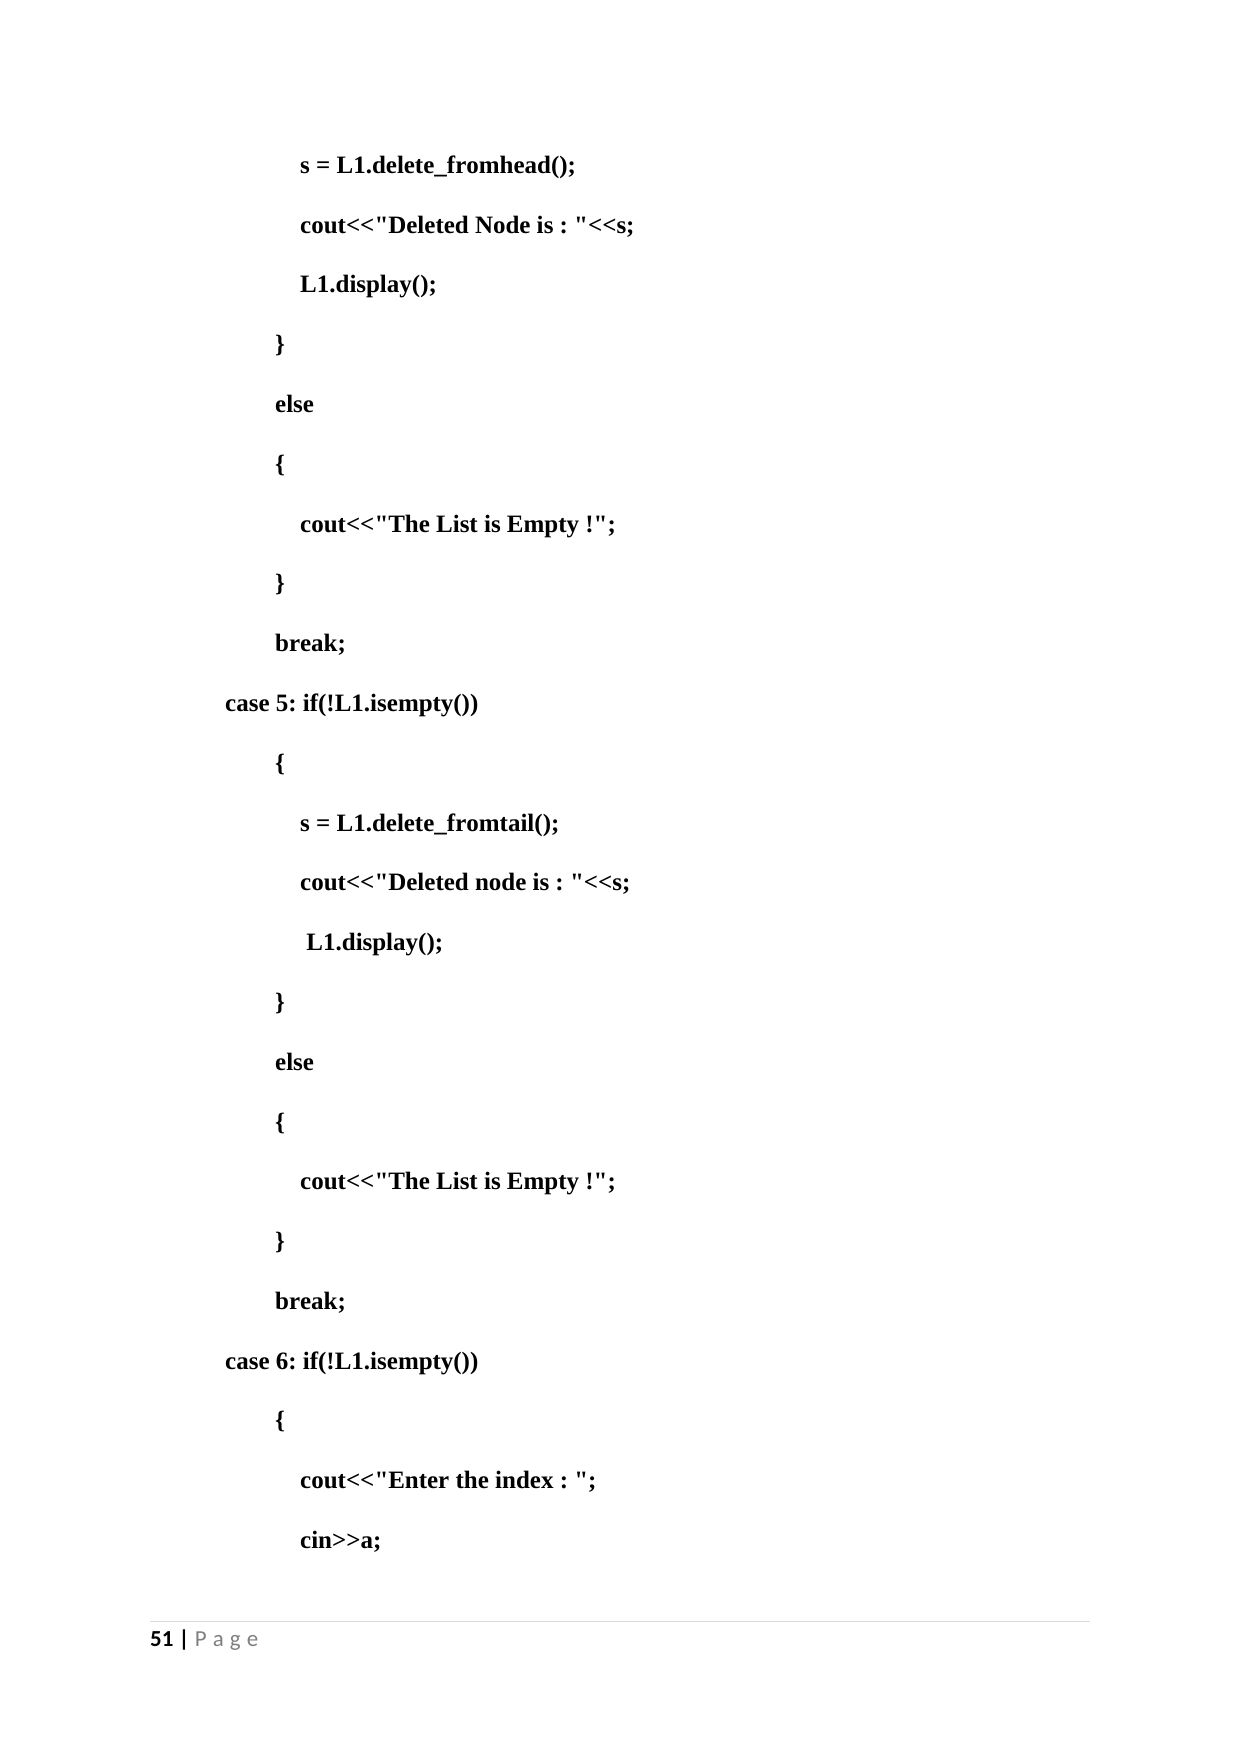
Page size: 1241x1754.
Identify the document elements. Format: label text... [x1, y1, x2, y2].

text case 5: if(!L1.isempty()) [150, 688, 1090, 717]
text break; [150, 1286, 1090, 1315]
text cout<<"Enter the index : "; [150, 1465, 1090, 1494]
text break; [150, 628, 1090, 657]
text } [150, 1226, 1090, 1255]
text else [150, 389, 1090, 418]
text L1.display(); [150, 269, 1090, 298]
text { [150, 1406, 1090, 1434]
text { [150, 1107, 1090, 1135]
text else [150, 1047, 1090, 1076]
text s = L1.delete_fromhead(); [150, 150, 1090, 179]
text cout<<"Deleted node is : "<<s; [150, 867, 1090, 896]
text L1.display(); [150, 927, 1090, 956]
text cout<<"The List is Empty !"; [150, 1166, 1090, 1195]
text { [150, 748, 1090, 777]
text cin>>a; [150, 1525, 1090, 1554]
text cout<<"The List is Empty !"; [150, 509, 1090, 537]
text s = L1.delete_fromtail(); [150, 808, 1090, 836]
text } [150, 987, 1090, 1016]
text cout<<"Deleted Node is : "<<s; [150, 210, 1090, 238]
text { [150, 449, 1090, 478]
text } [150, 568, 1090, 597]
text } [150, 329, 1090, 358]
text case 6: if(!L1.isempty()) [150, 1346, 1090, 1374]
